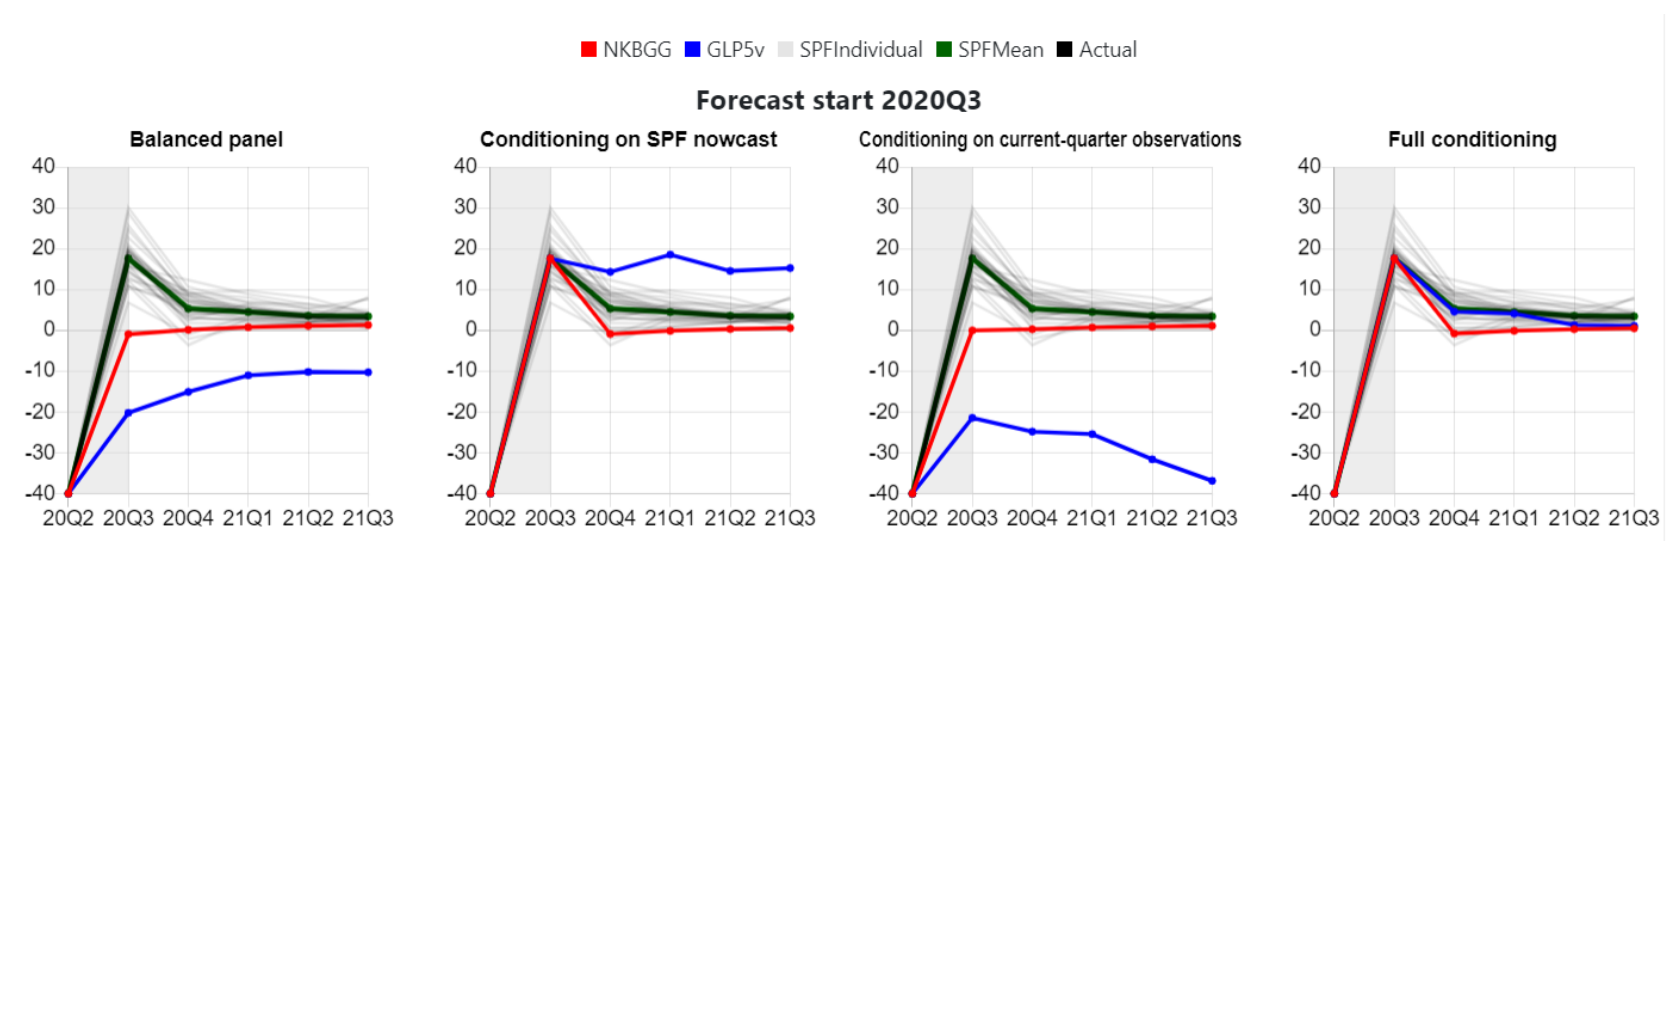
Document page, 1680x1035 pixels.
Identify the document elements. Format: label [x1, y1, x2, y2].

picture [15, 14, 1666, 541]
